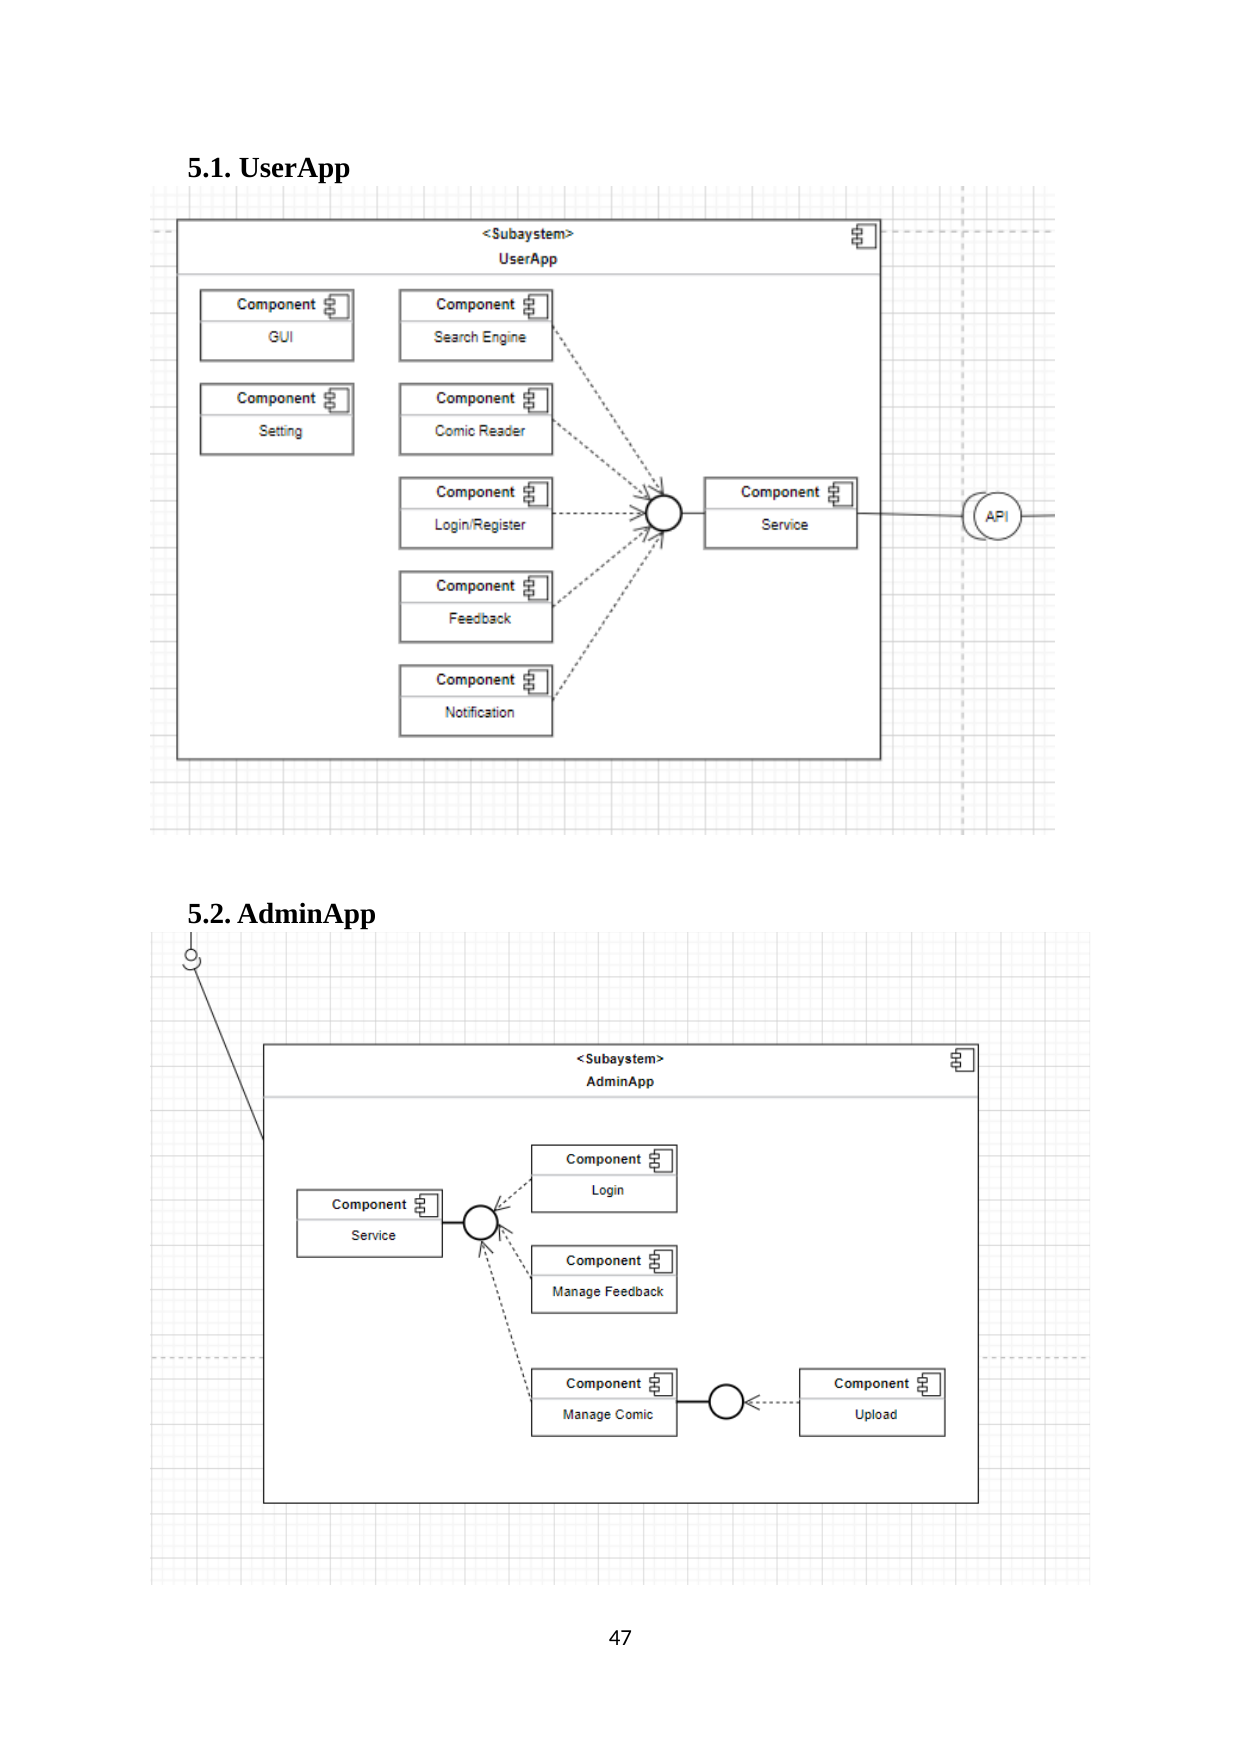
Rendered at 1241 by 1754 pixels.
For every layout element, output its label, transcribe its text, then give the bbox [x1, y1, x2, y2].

subtitle 5.1. UserApp [150, 150, 1090, 183]
picture [150, 186, 1055, 835]
subtitle 5.2. AdminApp [150, 896, 1090, 929]
picture [150, 932, 1091, 1585]
